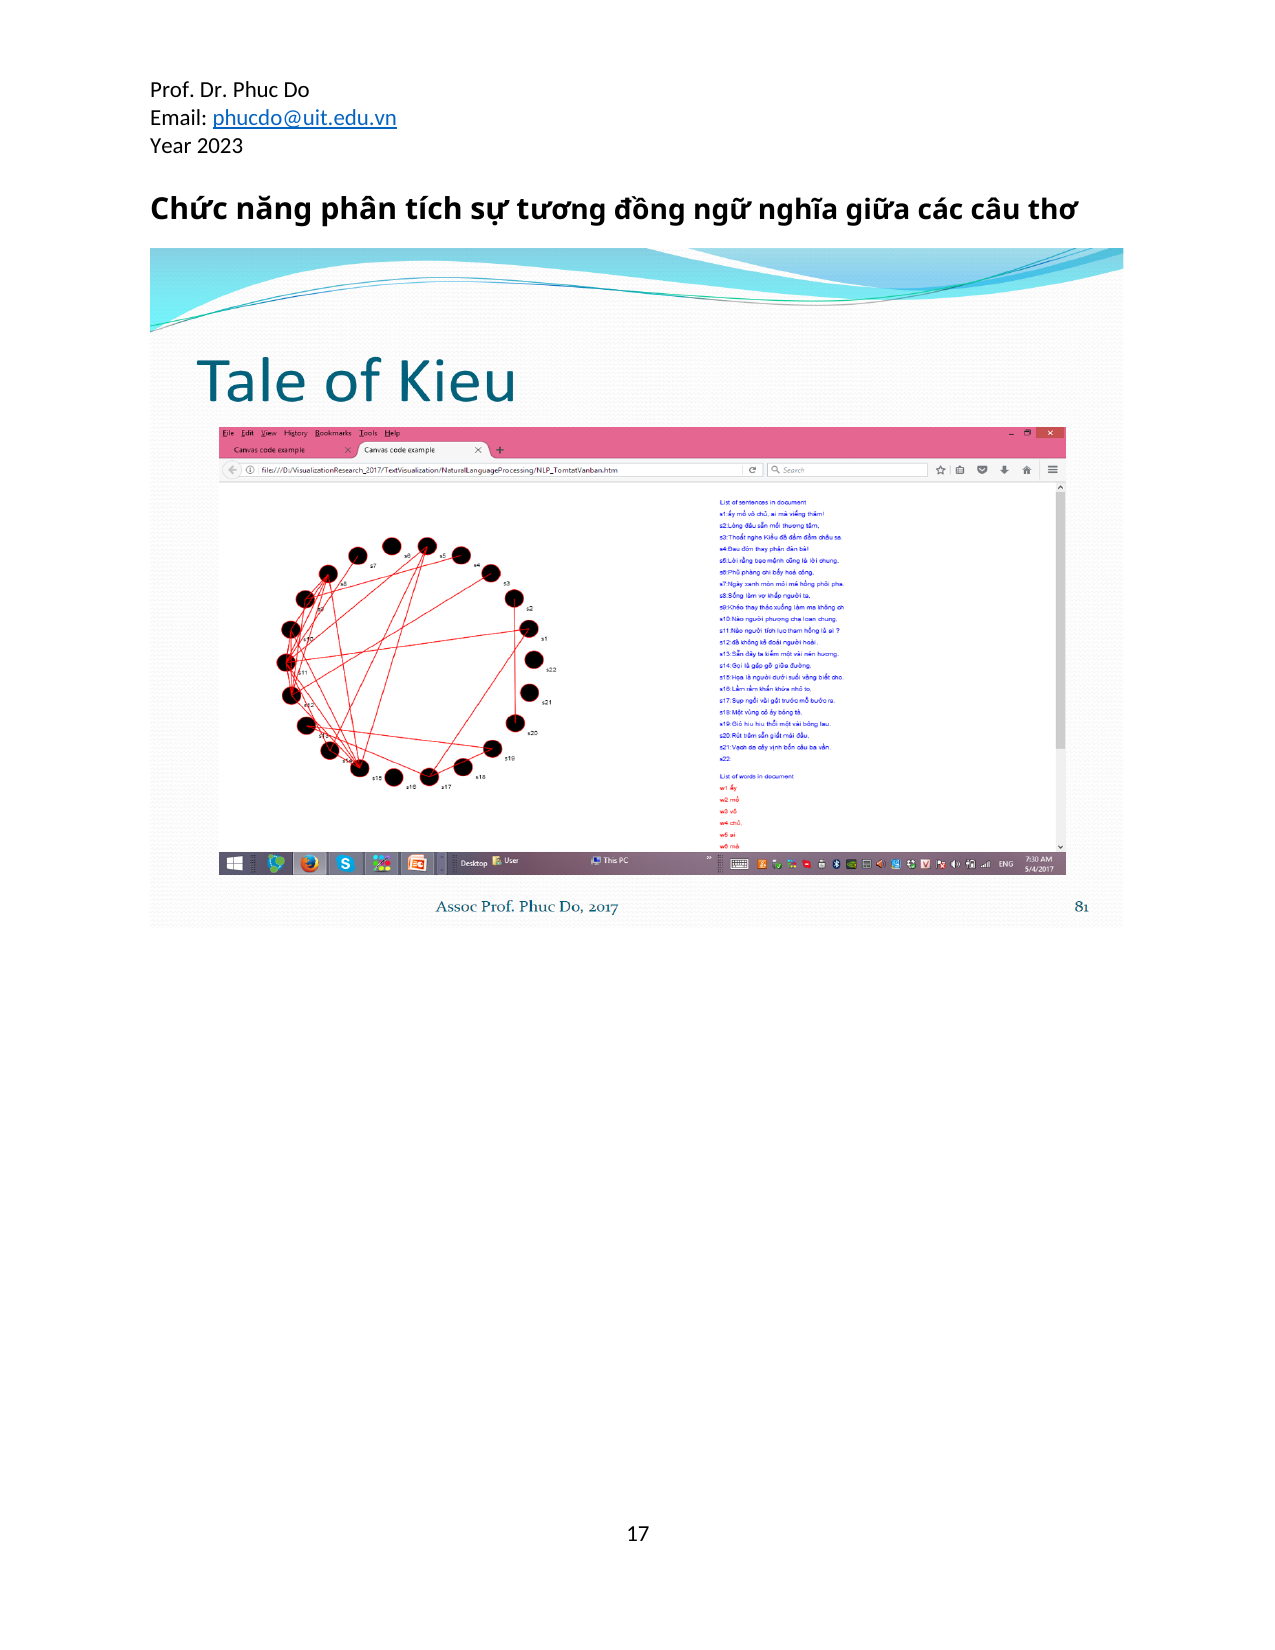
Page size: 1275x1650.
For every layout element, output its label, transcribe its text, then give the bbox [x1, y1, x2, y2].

picture [150, 248, 1124, 928]
text Chức năng phân tích sự tương đồng ngữ nghĩa giữa các câu thơ [150, 187, 1125, 228]
